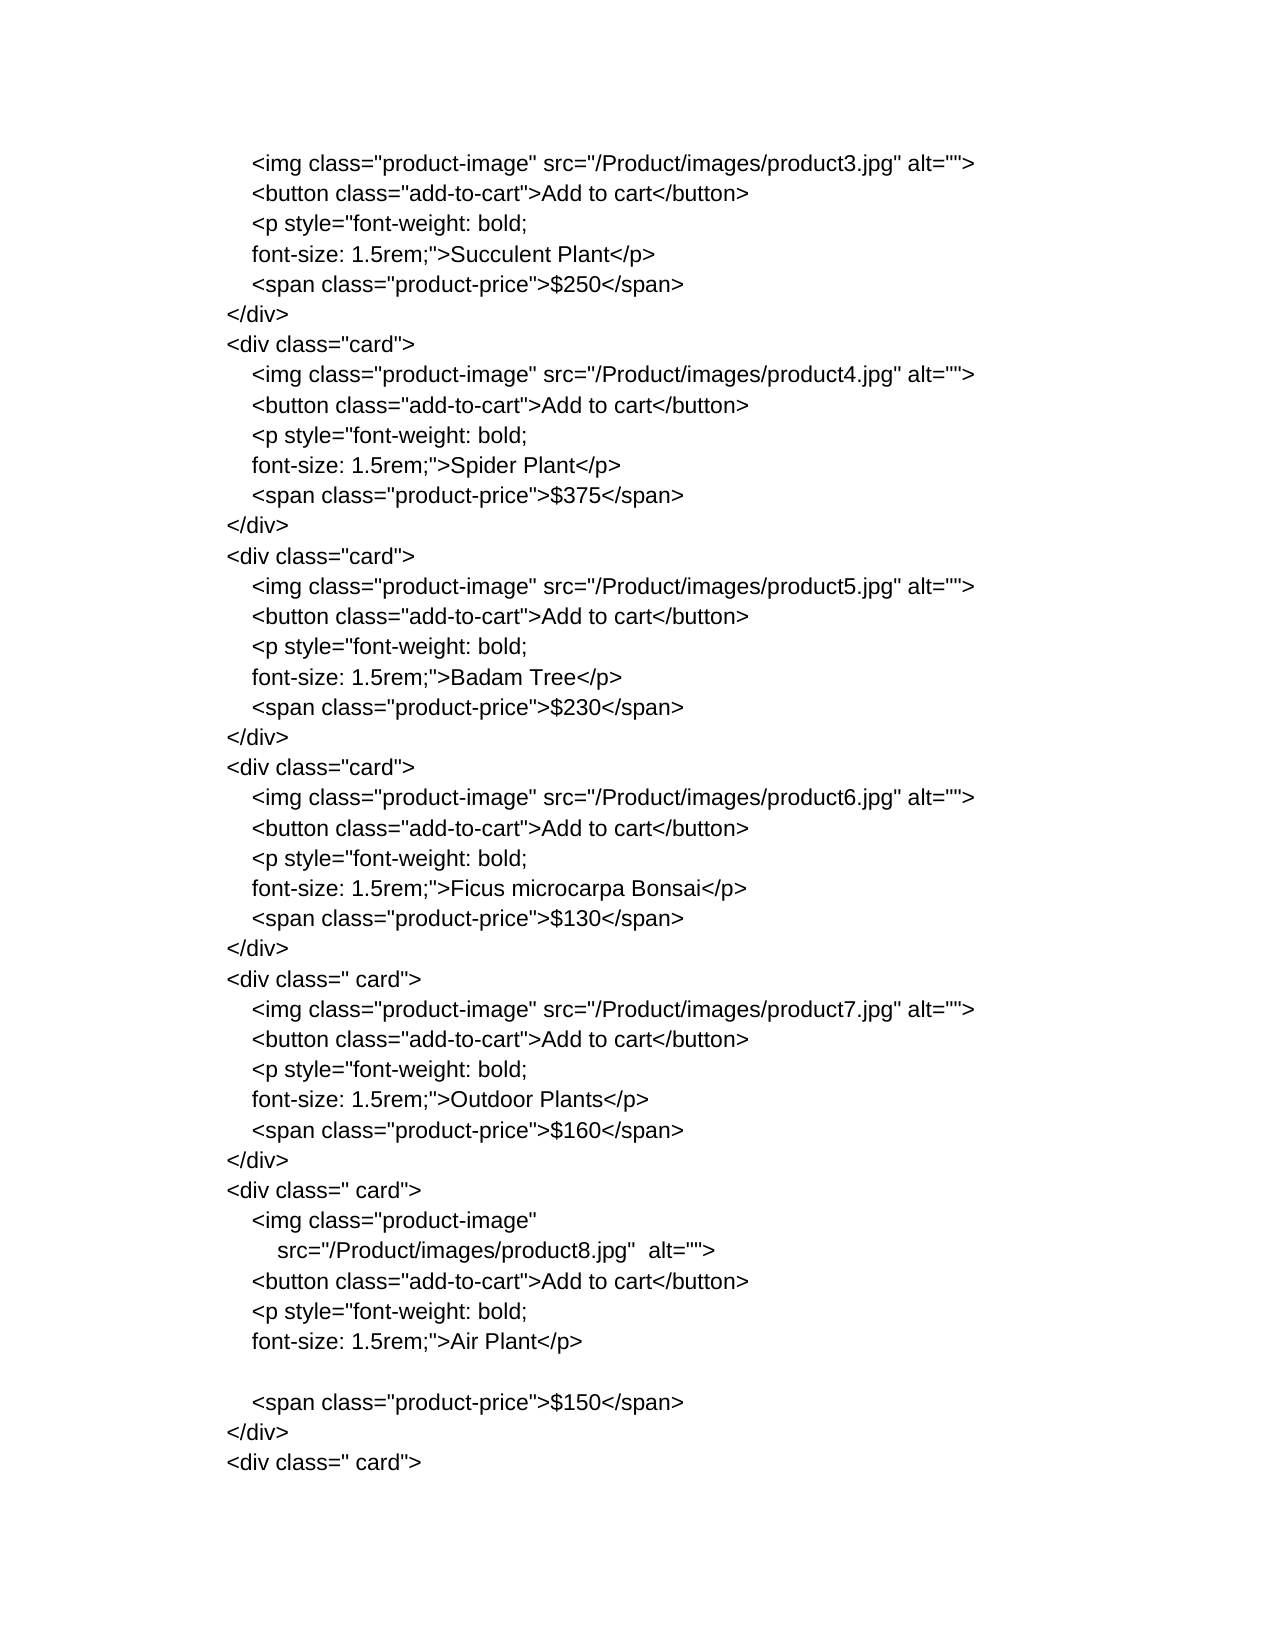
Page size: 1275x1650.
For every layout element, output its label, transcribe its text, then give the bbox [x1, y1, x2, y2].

text <button class="add-to-cart">Add to cart</button> [150, 1026, 1125, 1052]
text font-size: 1.5rem;">Air Plant</p> [150, 1328, 1125, 1354]
text font-size: 1.5rem;">Ficus microcarpa Bonsai</p> [150, 875, 1125, 901]
text <img class="product-image" [150, 1207, 1125, 1234]
text font-size: 1.5rem;">Succulent Plant</p> [150, 241, 1125, 267]
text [150, 1268, 1125, 1294]
text <p style="font-weight: bold; [150, 633, 1125, 660]
text </div> [150, 301, 1125, 327]
text <div class="card"> [150, 331, 1125, 358]
text <div class="card"> [150, 543, 1125, 569]
text src="/Product/images/product8.jpg" alt=""> [150, 1237, 1125, 1264]
text <img class="product-image" src="/Product/images/product6.jpg" alt=""> [150, 784, 1125, 811]
text font-size: 1.5rem;">Spider Plant</p> [150, 452, 1125, 478]
text <p style="font-weight: bold; [150, 210, 1125, 237]
text <p style="font-weight: bold; [150, 1298, 1125, 1324]
text </div> [150, 1147, 1125, 1173]
text </div> [150, 1419, 1125, 1445]
text <p style="font-weight: bold; [150, 422, 1125, 448]
text <button class="add-to-cart">Add to cart</button> [150, 814, 1125, 841]
text <span class="product-price">$160</span> [150, 1117, 1125, 1143]
text <img class="product-image" src="/Product/images/product3.jpg" alt=""> [150, 150, 1125, 176]
text <button class="add-to-cart">Add to cart</button> [150, 603, 1125, 629]
text </div> [150, 512, 1125, 539]
text font-size: 1.5rem;">Outdoor Plants</p> [150, 1086, 1125, 1113]
text </div> [150, 935, 1125, 962]
text <div class=" card"> [150, 1449, 1125, 1475]
text font-size: 1.5rem;">Badam Tree</p> [150, 663, 1125, 690]
text <div class=" card"> [150, 1177, 1125, 1203]
text <span class="product-price">$150</span> [150, 1388, 1125, 1415]
text <span class="product-price">$230</span> [150, 694, 1125, 720]
text <p style="font-weight: bold; [150, 845, 1125, 871]
text <span class="product-price">$130</span> [150, 905, 1125, 932]
text <div class=" card"> [150, 966, 1125, 992]
text <img class="product-image" src="/Product/images/product7.jpg" alt=""> [150, 996, 1125, 1022]
text <p style="font-weight: bold; [150, 1056, 1125, 1083]
text <button class="add-to-cart">Add to cart</button> [150, 392, 1125, 418]
text <img class="product-image" src="/Product/images/product4.jpg" alt=""> [150, 361, 1125, 388]
text <div class="card"> [150, 754, 1125, 781]
text <img class="product-image" src="/Product/images/product5.jpg" alt=""> [150, 573, 1125, 599]
text <span class="product-price">$375</span> [150, 482, 1125, 509]
text <span class="product-price">$250</span> [150, 271, 1125, 297]
text </div> [150, 724, 1125, 750]
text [150, 180, 1125, 207]
